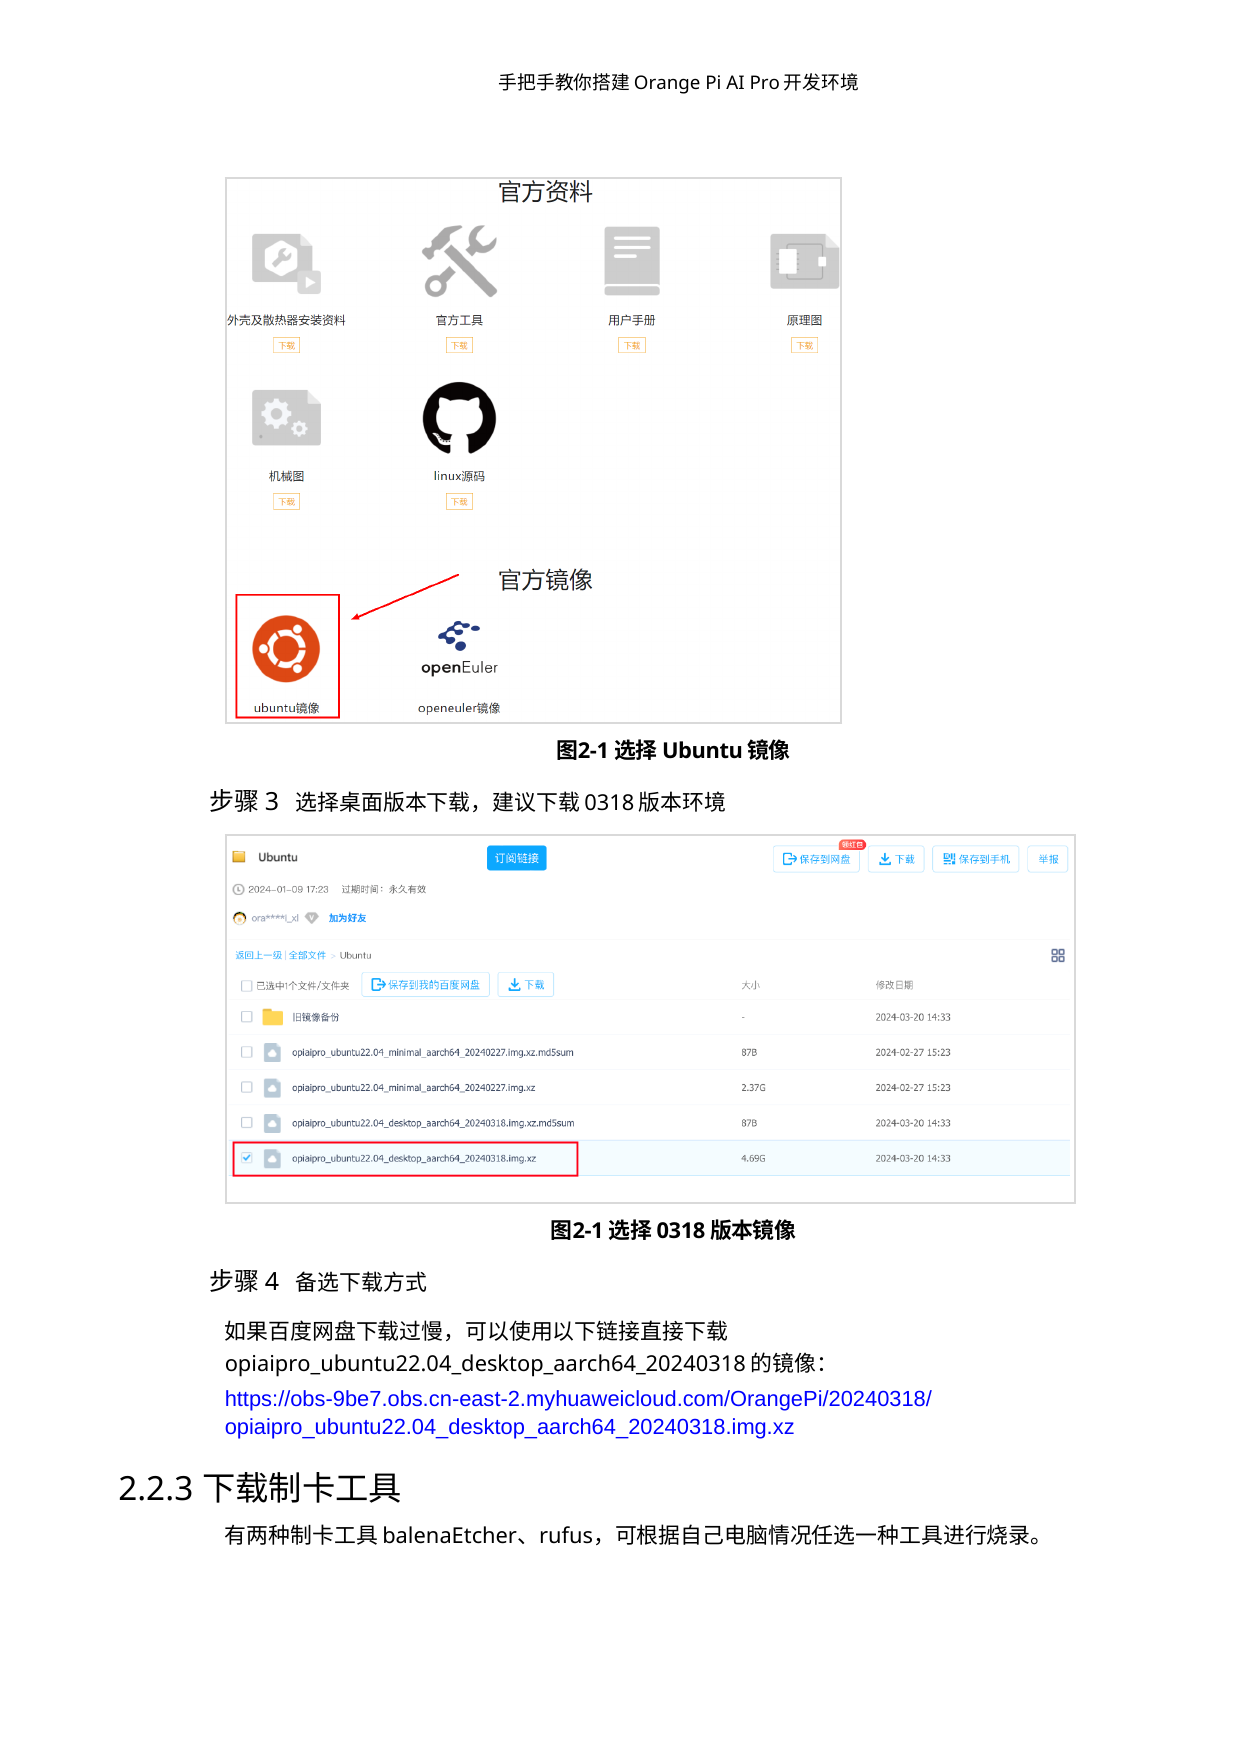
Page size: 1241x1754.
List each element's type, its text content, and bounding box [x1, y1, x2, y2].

text 选择桌面版本下载，建议下载0318版本环境 [279, 781, 1122, 817]
picture [227, 836, 1074, 1202]
text https://obs-9be7.obs.cn-east-2.myhuaweicloud.com/OrangePi/20240318/opiaipro_ubuntu22.04_desktop_aarch64_20240318.img.xz [224, 1386, 1122, 1441]
text 选择0318版本镜像 [224, 1213, 1122, 1244]
text 选择Ubuntu镜像 [224, 733, 1122, 764]
text 如果百度网盘下载过慢，可以使用以下链接直接下载opiaipro_ubuntu22.04_desktop_aarch64_20240318的镜像： [224, 1314, 1122, 1377]
text 有两种制卡工具balenaEtcher、rufus，可根据自己电脑情况任选一种工具进行烧录。 [224, 1518, 1122, 1550]
subtitle 下载制卡工具 [118, 1462, 1122, 1510]
text 备选下载方式 [279, 1261, 1122, 1297]
picture [227, 179, 840, 722]
